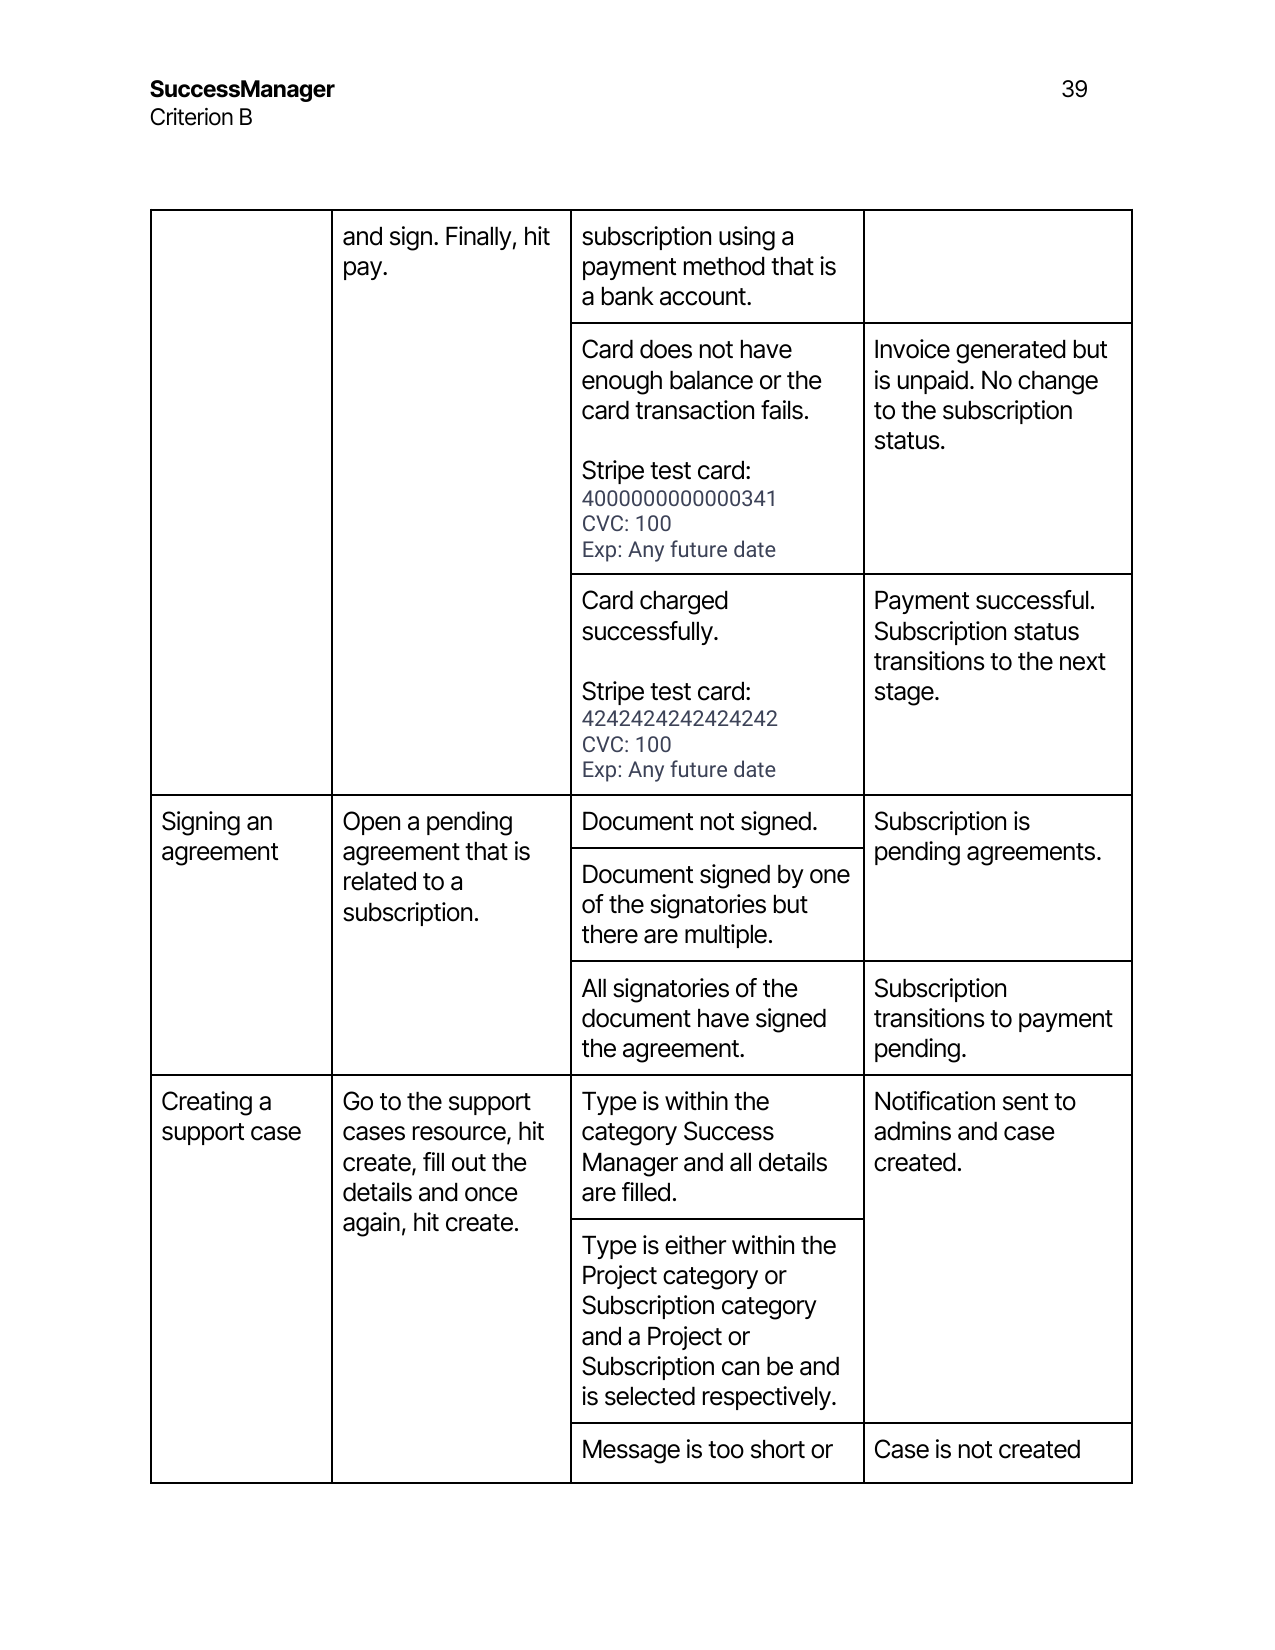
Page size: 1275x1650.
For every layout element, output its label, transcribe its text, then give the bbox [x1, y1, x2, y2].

table_cell Document not signed. [572, 796, 863, 847]
table_cell Type is either within the Project category or Subscription category and a Project or Subscription can be and is selected respectively. [572, 1220, 863, 1422]
table_cell All signatories of the document have signed the agreement. [572, 962, 863, 1074]
table_cell Card charged successfully. Stripe test card: 4242424242424242 CVC: 100 Exp: Any future date [572, 575, 863, 793]
table_cell Subscription transitions to payment pending. [865, 962, 1131, 1074]
table_cell Go to the support cases resource, hit create, fill out the details and once again, hit create. [333, 1076, 570, 1482]
table_cell Type is within the category Success Manager and all details are filled. [572, 1076, 863, 1217]
table_cell Notification sent to admins and case created. [865, 1076, 1131, 1422]
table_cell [572, 211, 863, 322]
table_cell Creating a support case [152, 1076, 331, 1482]
table_cell Signing an agreement [152, 796, 331, 1074]
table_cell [865, 1424, 1131, 1482]
table_cell Payment successful. Subscription status transitions to the next stage. [865, 575, 1131, 793]
table_cell Invoice generated but is unpaid. No change to the subscription status. [865, 324, 1131, 573]
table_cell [572, 1424, 863, 1482]
table_cell Subscription is pending agreements. [865, 796, 1131, 960]
table_cell Card does not have enough balance or the card transaction fails. Stripe test card: 4000000000000341 CVC: 100 Exp: Any future date [572, 324, 863, 573]
table_cell Document signed by one of the signatories but there are multiple. [572, 849, 863, 960]
table_cell Open a pending agreement that is related to a subscription. [333, 796, 570, 1074]
